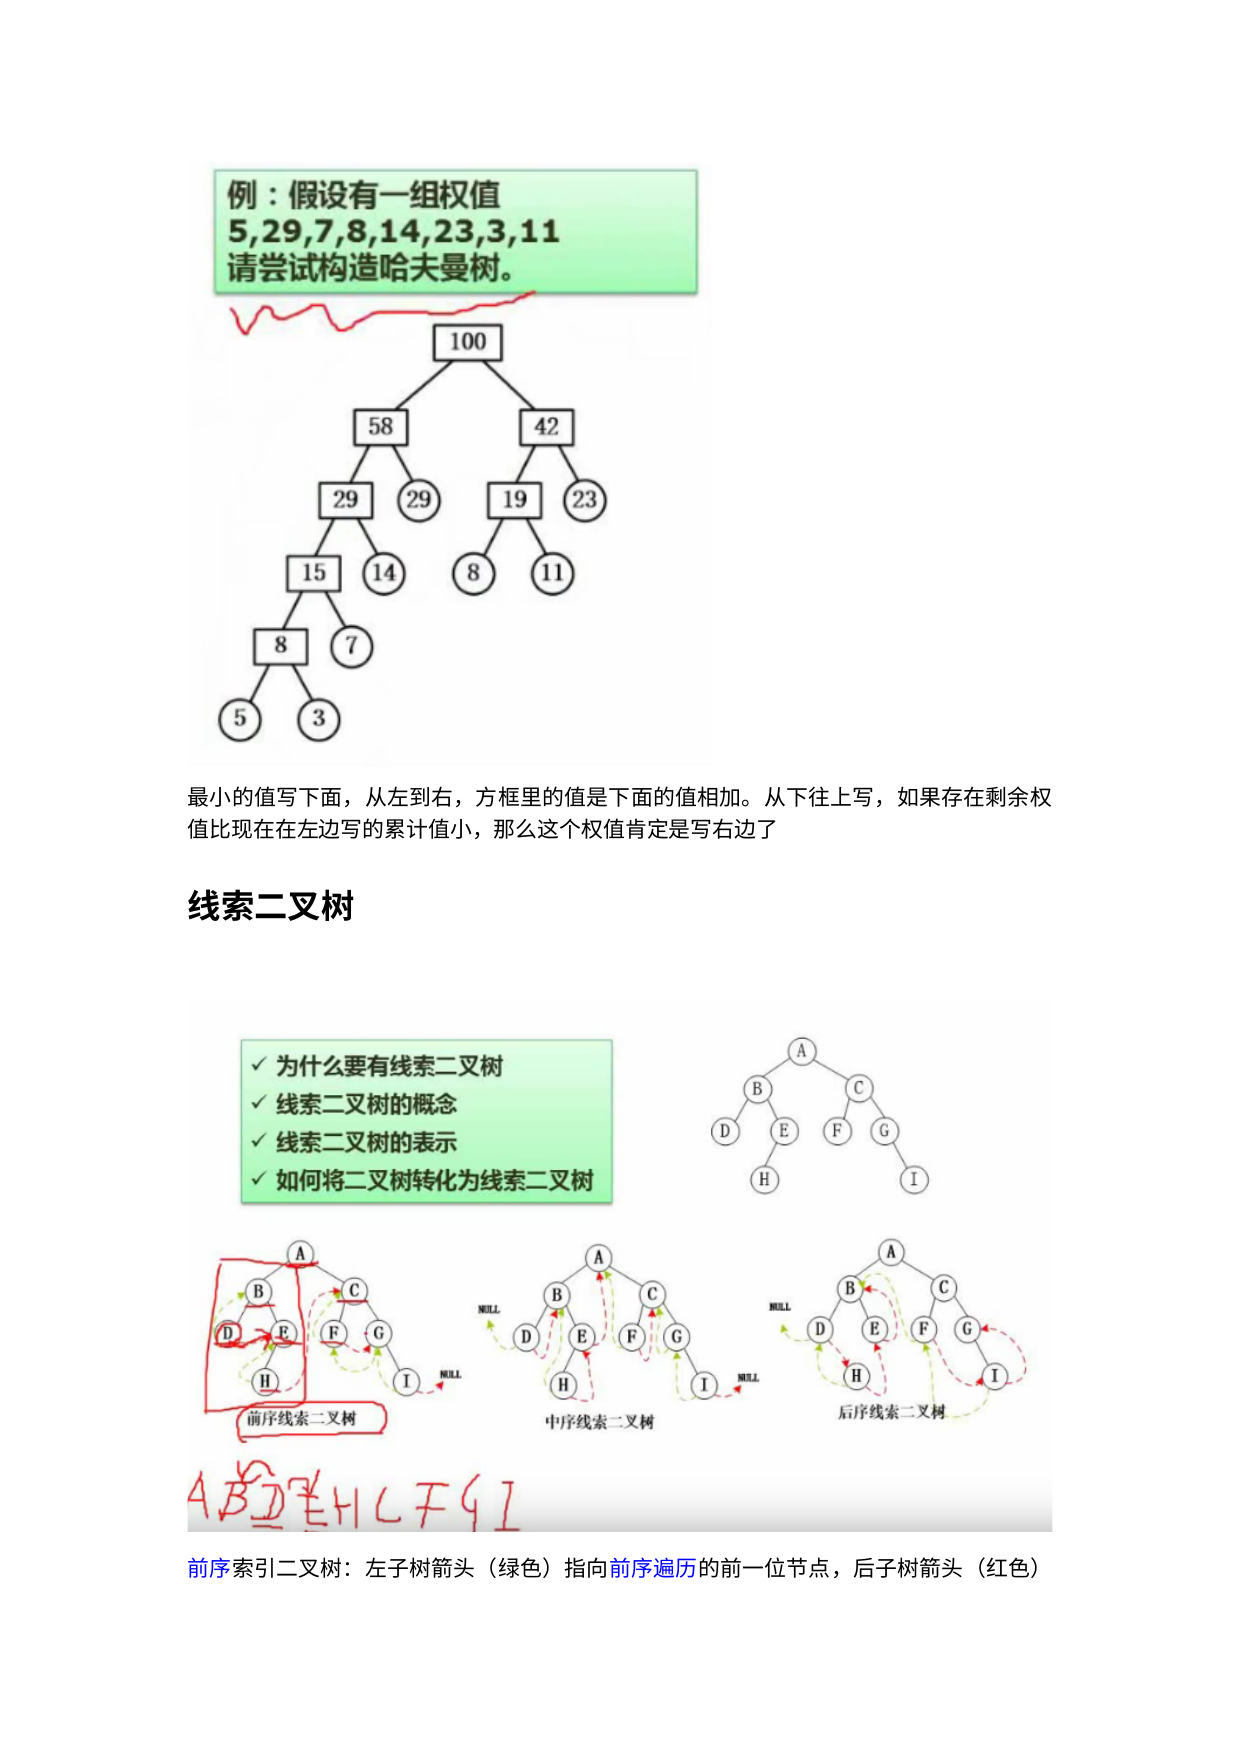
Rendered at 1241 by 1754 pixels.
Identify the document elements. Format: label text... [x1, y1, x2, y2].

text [187, 1551, 1053, 1583]
text 最小的值写下面，从左到右，方框里的值是下面的值相加。从下往上写，如果存在剩余权值比现在在左边写的累计值小，那么这个权值肯定是写右边了 [187, 779, 1053, 844]
subtitle 线索二叉树 [187, 872, 1053, 937]
picture [187, 998, 1053, 1532]
picture [187, 162, 713, 767]
